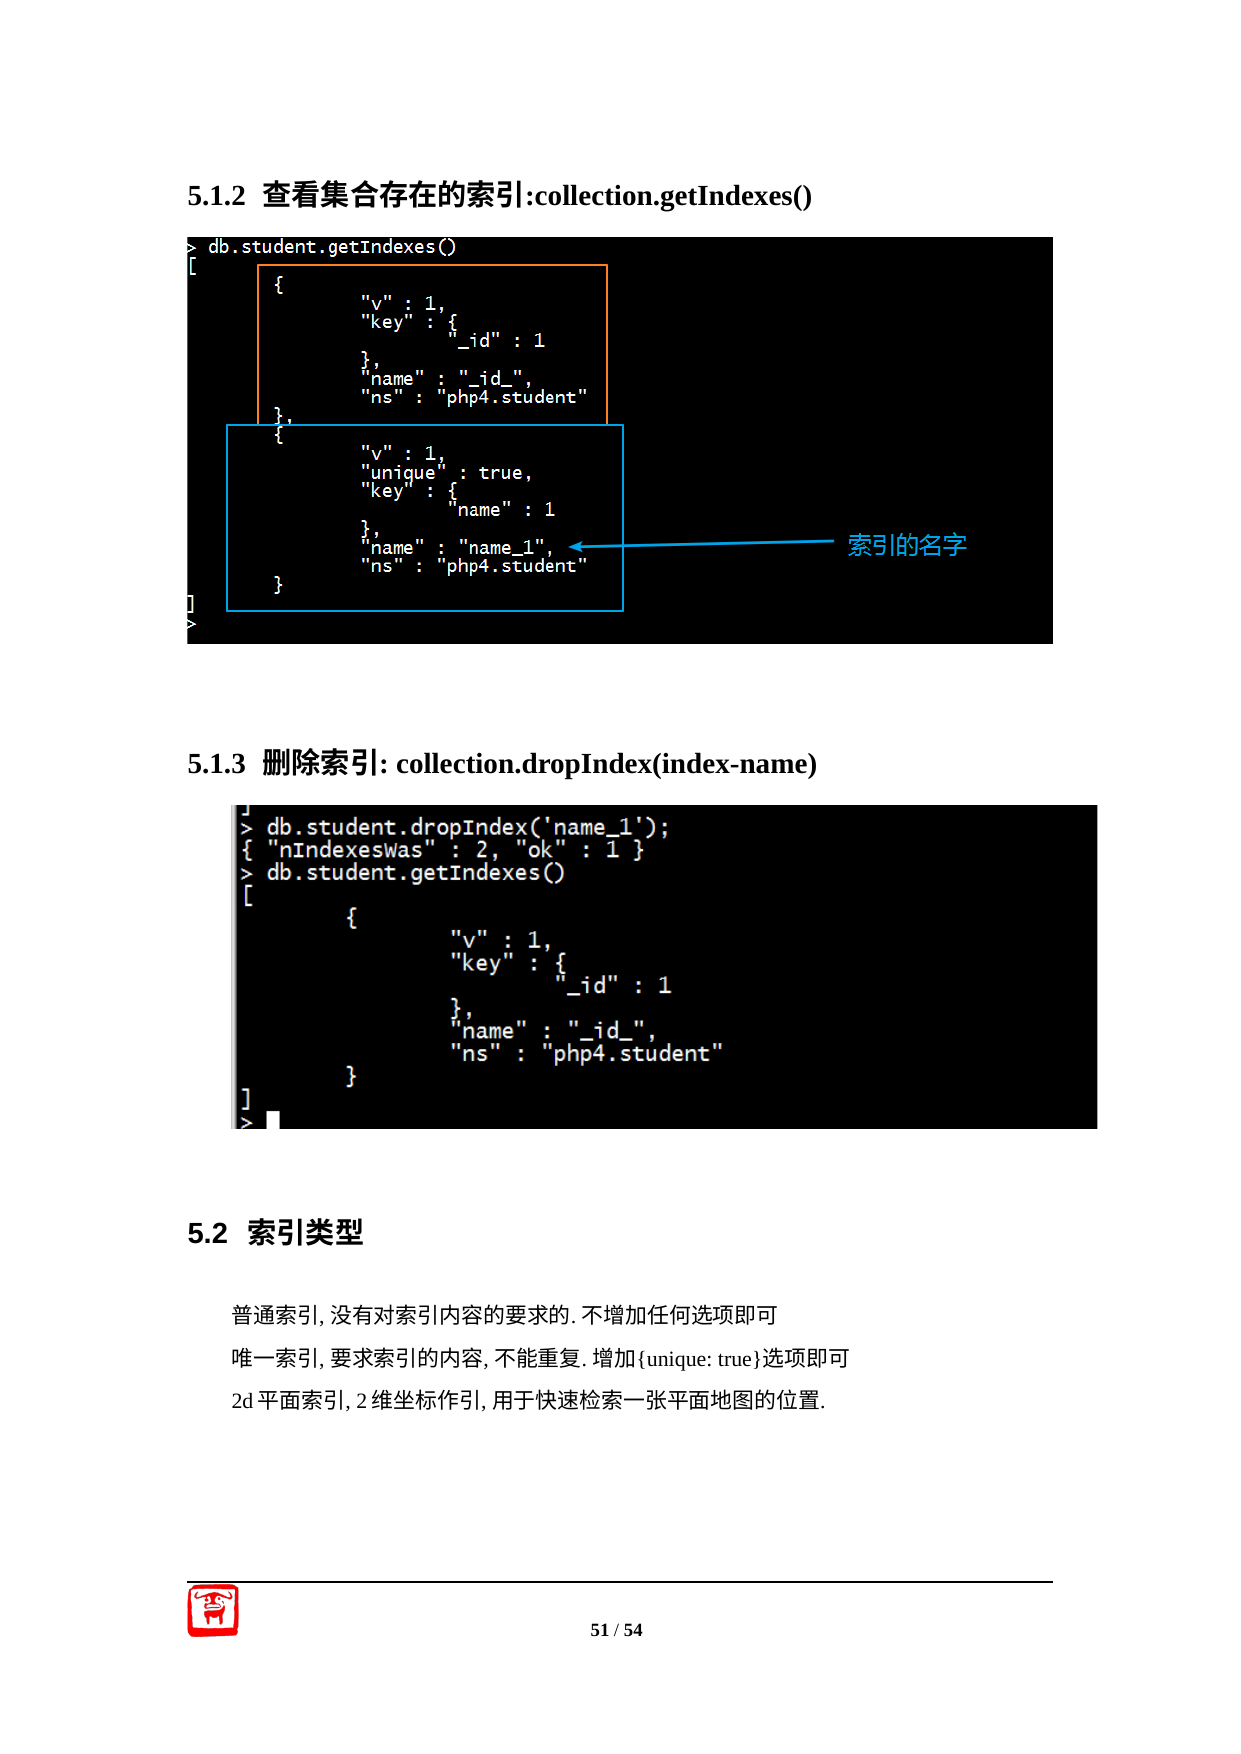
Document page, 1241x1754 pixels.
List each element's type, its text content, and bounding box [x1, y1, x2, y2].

subtitle 删除索引: collection.dropIndex(index-name) [187, 728, 1053, 793]
text 2d平面索引, 2维坐标作引, 用于快速检索一张平面地图的位置. [187, 1383, 1053, 1416]
text 唯一索引, 要求索引的内容, 不能重复. 增加{unique: true}选项即可 [187, 1340, 1053, 1373]
subtitle 查看集合存在的索引:collection.getIndexes() [187, 160, 1053, 225]
subtitle 索引类型 [187, 1198, 1053, 1263]
picture [187, 1584, 239, 1637]
text 普通索引, 没有对索引内容的要求的. 不增加任何选项即可 [187, 1297, 1053, 1330]
picture [231, 805, 1098, 1129]
picture [187, 237, 1053, 644]
